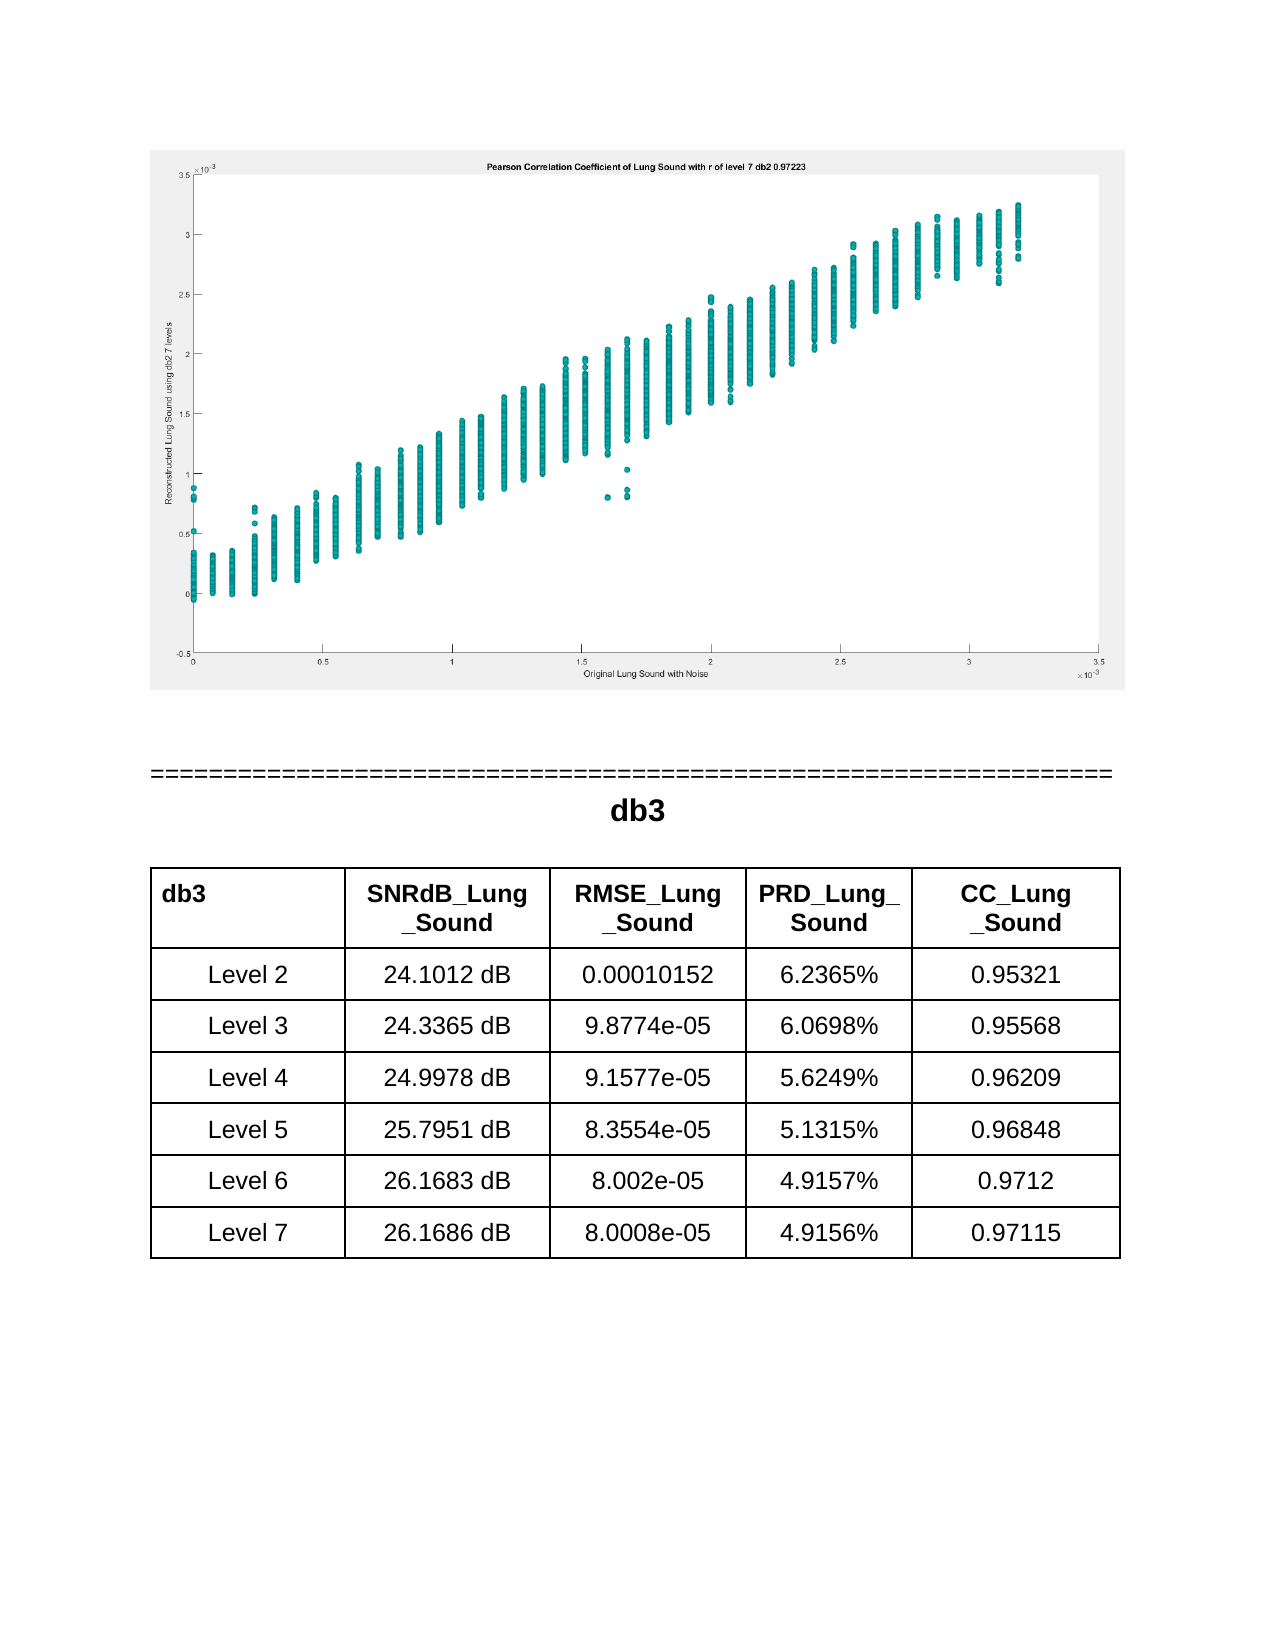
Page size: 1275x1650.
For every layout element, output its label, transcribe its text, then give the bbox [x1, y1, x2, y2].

table_cell Level 3 [152, 1001, 344, 1051]
table_header PRD_Lung_Sound [747, 869, 911, 947]
table_cell 9.8774e-05 [551, 1001, 745, 1051]
table_cell 4.9156% [747, 1208, 911, 1257]
table_cell 26.1683 dB [346, 1156, 549, 1206]
table_cell 8.002e-05 [551, 1156, 745, 1206]
text db3 [150, 792, 1125, 828]
table_cell 6.2365% [747, 949, 911, 999]
table_cell 5.1315% [747, 1104, 911, 1154]
table_cell 24.9978 dB [346, 1053, 549, 1102]
table_cell 8.0008e-05 [551, 1208, 745, 1257]
table_cell Level 6 [152, 1156, 344, 1206]
table_cell 26.1686 dB [346, 1208, 549, 1257]
table_cell 0.95568 [913, 1001, 1119, 1051]
table_header RMSE_Lung _Sound [551, 869, 745, 947]
table_cell 5.6249% [747, 1053, 911, 1102]
table_header CC_Lung _Sound [913, 869, 1119, 947]
table_cell 9.1577e-05 [551, 1053, 745, 1102]
table_cell Level 2 [152, 949, 344, 999]
table_cell 24.1012 dB [346, 949, 549, 999]
table_header SNRdB_Lung _Sound [346, 869, 549, 947]
table_cell 0.96848 [913, 1104, 1119, 1154]
table_cell 0.97115 [913, 1208, 1119, 1257]
table_cell 24.3365 dB [346, 1001, 549, 1051]
table_cell 8.3554e-05 [551, 1104, 745, 1154]
table_cell Level 7 [152, 1208, 344, 1257]
table_cell 6.0698% [747, 1001, 911, 1051]
text ================================================================== [150, 759, 1125, 788]
table_cell Level 5 [152, 1104, 344, 1154]
table_cell 0.00010152 [551, 949, 745, 999]
table_cell 4.9157% [747, 1156, 911, 1206]
table_cell Level 4 [152, 1053, 344, 1102]
picture [150, 150, 1125, 690]
table_header db3 [152, 869, 344, 947]
table_cell 0.96209 [913, 1053, 1119, 1102]
table_cell 25.7951 dB [346, 1104, 549, 1154]
table_cell 0.9712 [913, 1156, 1119, 1206]
table_cell 0.95321 [913, 949, 1119, 999]
